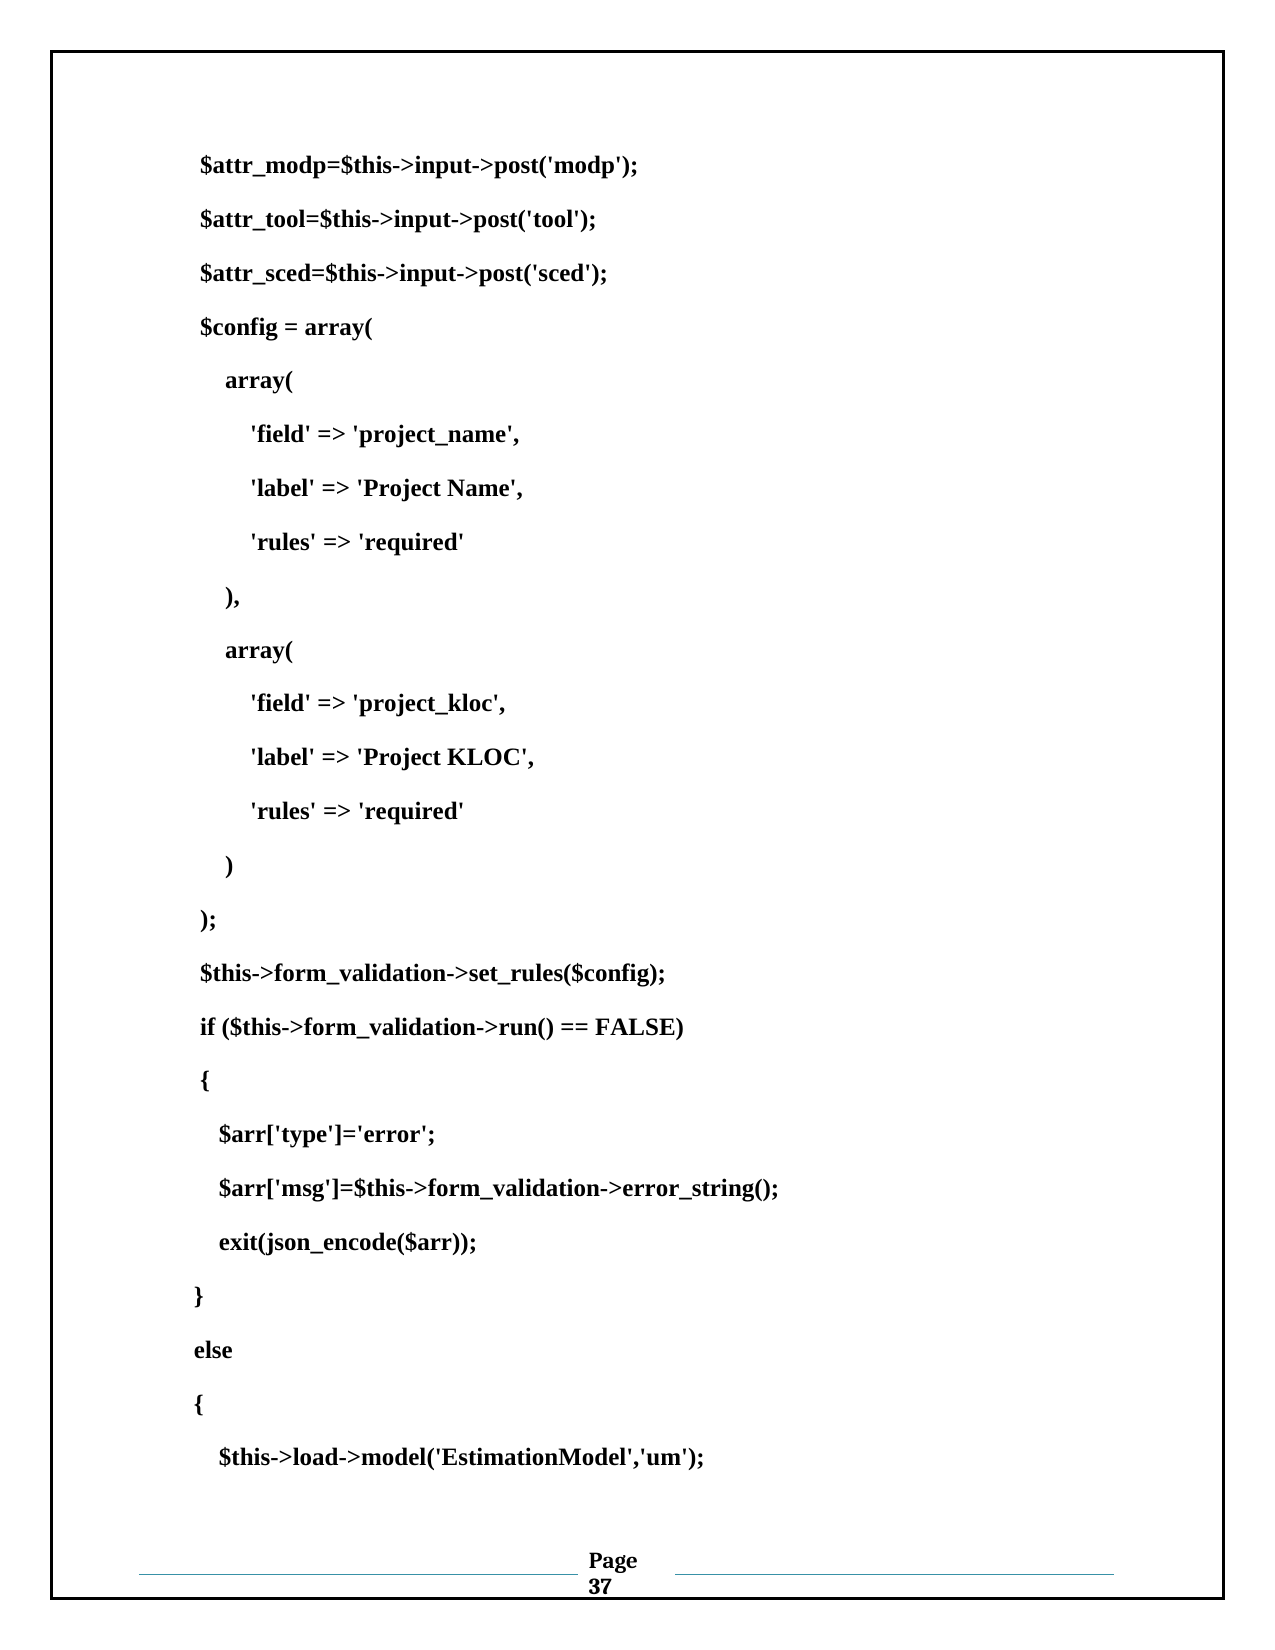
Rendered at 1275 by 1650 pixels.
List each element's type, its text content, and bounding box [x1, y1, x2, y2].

text if ($this->form_validation->run() == FALSE) [150, 1012, 1125, 1040]
text 'rules' => 'required' [150, 527, 1125, 556]
text 'label' => 'Project Name', [150, 473, 1125, 502]
text { [150, 1389, 1125, 1417]
text array( [150, 635, 1125, 663]
text $attr_tool=$this->input->post('tool'); [150, 204, 1125, 233]
text { [150, 1066, 1125, 1094]
text ); [150, 904, 1125, 933]
text $arr['msg']=$this->form_validation->error_string(); [150, 1173, 1125, 1202]
text 'rules' => 'required' [150, 796, 1125, 825]
text } [150, 1281, 1125, 1310]
text $this->form_validation->set_rules($config); [150, 958, 1125, 987]
text $attr_modp=$this->input->post('modp'); [150, 150, 1125, 179]
text $arr['type']='error'; [150, 1119, 1125, 1148]
text exit(json_encode($arr)); [150, 1227, 1125, 1256]
text $attr_sced=$this->input->post('sced'); [150, 258, 1125, 286]
text 'field' => 'project_kloc', [150, 688, 1125, 717]
text $config = array( [150, 312, 1125, 340]
text array( [150, 365, 1125, 394]
text ), [150, 581, 1125, 609]
text $this->load->model('EstimationModel','um'); [150, 1442, 1125, 1471]
text 'label' => 'Project KLOC', [150, 742, 1125, 771]
text else [150, 1335, 1125, 1363]
text 'field' => 'project_name', [150, 419, 1125, 448]
text ) [150, 850, 1125, 879]
